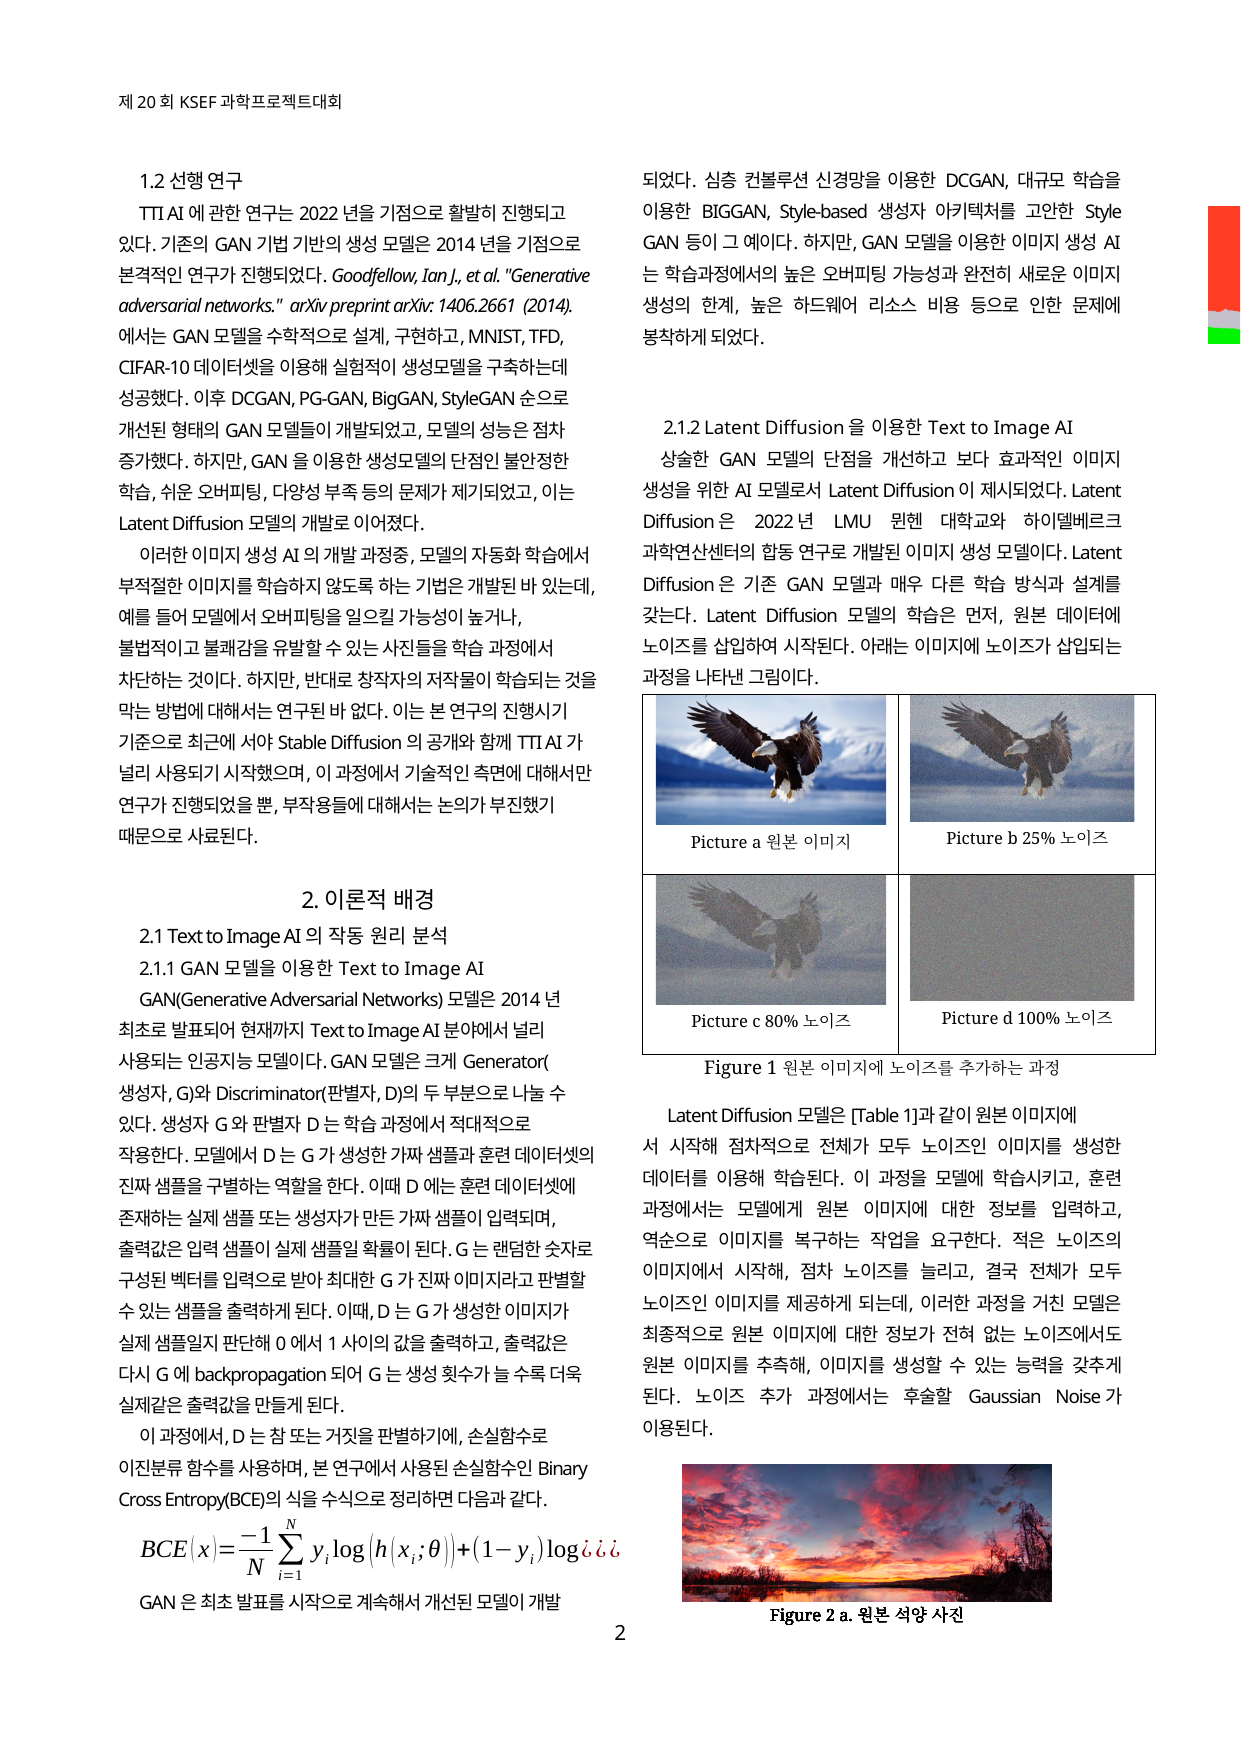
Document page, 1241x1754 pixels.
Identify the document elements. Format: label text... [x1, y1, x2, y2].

text 2.1.1 GAN 모델을 이용한 Text to Image AI [118, 953, 598, 981]
picture [910, 695, 1135, 822]
picture [655, 695, 887, 825]
picture [655, 875, 887, 1005]
table_cell Picture c 80% 노이즈 [643, 875, 898, 1053]
text 상술한 GAN 모델의 단점을 개선하고 보다 효과적인 이미지 생성을 위한 AI 모델로서 Latent Diffusion이 제시되었다. Latent Diffusion은 2022년 LMU 뮌헨 대학교와 하이델베르크 과학연산센터의 합동 연구로 개발된 이미지 생성 모델이다. Latent Diffusion은 기존 GAN 모델과 매우 다른 학습 방식과 설계를 갖는다. Latent Diffusion 모델의 학습은 먼저, 원본 데이터에 노이즈를 삽입하여 시작된다. 아래는 이미지에 노이즈가 삽입되는 과정을 나타낸 그림이다. [642, 444, 1122, 690]
picture [682, 1464, 1052, 1602]
text 2.1 Text to Image AI의 작동 원리 분석 [118, 920, 598, 949]
text 2. 이론적 배경 [118, 882, 598, 915]
text 이 과정에서, D는 참 또는 거짓을 판별하기에, 손실함수로 이진분류 함수를 사용하며, 본 연구에서 사용된 손실함수인 Binary Cross Entropy(BCE)의 식을 수식으로 정리하면 다음과 같다. [118, 1422, 598, 1512]
text Latent Diffusion 모델은 [Table 1]과 같이 원본 이미지에 [667, 1101, 1122, 1128]
table_cell Picture d 100% 노이즈 [899, 875, 1155, 1053]
text 2.1.2 Latent Diffusion을 이용한 Text to Image AI [642, 413, 1122, 440]
text 되었다. 심층 컨볼루션 신경망을 이용한 DCGAN, 대규모 학습을 이용한 BIGGAN, Style-based 생성자 아키텍처를 고안한 Style GAN 등이 그 예이다. 하지만, GAN 모델을 이용한 이미지 생성 AI는 학습과정에서의 높은 오버피팅 가능성과 완전히 새로운 이미지 생성의 한계, 높은 하드웨어 리소스 비용 등으로 인한 문제에 봉착하게 되었다. [642, 165, 1122, 350]
picture [1208, 206, 1241, 344]
text 서 시작해 점차적으로 전체가 모두 노이즈인 이미지를 생성한 데이터를 이용해 학습된다. 이 과정을 모델에 학습시키고, 훈련 과정에서는 모델에게 원본 이미지에 대한 정보를 입력하고, 역순으로 이미지를 복구하는 작업을 요구한다. 적은 노이즈의 이미지에서 시작해, 점차 노이즈를 늘리고, 결국 전체가 모두 노이즈인 이미지를 제공하게 되는데, 이러한 과정을 거친 모델은 최종적으로 원본 이미지에 대한 정보가 전혀 없는 노이즈에서도 원본 이미지를 추측해, 이미지를 생성할 수 있는 능력을 갖추게 된다. 노이즈 추가 과정에서는 후술할 Gaussian Noise가 이용된다. [642, 1132, 1122, 1441]
table_header Picture a 원본 이미지 [643, 695, 898, 874]
picture [910, 875, 1135, 1001]
text Figure 1 원본 이미지에 노이즈를 추가하는 과정 [642, 1055, 1122, 1080]
text GAN(Generative Adversarial Networks) 모델은 2014년 최초로 발표되어 현재까지 Text to Image AI 분야에서 널리 사용되는 인공지능 모델이다. GAN 모델은 크게 Generator(생성자, G)와 Discriminator(판별자, D)의 두 부분으로 나눌 수 있다. 생성자 G와 판별자 D는 학습 과정에서 적대적으로 작용한다. 모델에서 D는 G가 생성한 가짜 샘플과 훈련 데이터셋의 진짜 샘플을 구별하는 역할을 한다. 이때 D에는 훈련 데이터셋에 존재하는 실제 샘플 또는 생성자가 만든 가짜 샘플이 입력되며, 출력값은 입력 샘플이 실제 샘플일 확률이 된다. G는 랜덤한 숫자로 구성된 벡터를 입력으로 받아 최대한 G가 진짜 이미지라고 판별할 수 있는 샘플을 출력하게 된다. 이때, D는 G가 생성한 이미지가 실제 샘플일지 판단해 0에서 1사이의 값을 출력하고, 출력값은 다시 G에 backpropagation 되어 G는 생성 횟수가 늘 수록 더욱 실제같은 출력값을 만들게 된다. [118, 984, 598, 1418]
text 1.2 선행 연구 [118, 165, 598, 194]
text GAN은 최초 발표를 시작으로 계속해서 개선된 모델이 개발 [139, 1587, 598, 1614]
table_header Picture b 25% 노이즈 [899, 695, 1155, 874]
text TTI AI에 관한 연구는 2022년을 기점으로 활발히 진행되고 있다. 기존의 GAN기법 기반의 생성 모델은 2014년을 기점으로 본격적인 연구가 진행되었다. Goodfellow, Ian J., et al. "Generative adversarial networks." arXiv preprint arXiv: 1406.2661 (2014). 에서는 GAN 모델을 수학적으로 설계, 구현하고, MNIST, TFD, CIFAR-10 데이터셋을 이용해 실험적이 생성모델을 구축하는데 성공했다. 이후 DCGAN, PG-GAN, BigGAN, StyleGAN 순으로 개선된 형태의 GAN 모델들이 개발되었고, 모델의 성능은 점차 증가했다. 하지만, GAN을 이용한 생성모델의 단점인 불안정한 학습, 쉬운 오버피팅, 다양성 부족 등의 문제가 제기되었고, 이는 Latent Diffusion 모델의 개발로 이어졌다. [118, 198, 598, 536]
text 이러한 이미지 생성 AI의 개발 과정중, 모델의 자동화 학습에서 부적절한 이미지를 학습하지 않도록 하는 기법은 개발된 바 있는데, 예를 들어 모델에서 오버피팅을 일으킬 가능성이 높거나, 불법적이고 불쾌감을 유발할 수 있는 사진들을 학습 과정에서 차단하는 것이다. 하지만, 반대로 창작자의 저작물이 학습되는 것을 막는 방법에 대해서는 연구된 바 없다. 이는 본 연구의 진행시기 기준으로 최근에 서야 Stable Diffusion의 공개와 함께 TTI AI가 널리 사용되기 시작했으며, 이 과정에서 기술적인 측면에 대해서만 연구가 진행되었을 뿐, 부작용들에 대해서는 논의가 부진했기 때문으로 사료된다. [118, 540, 598, 849]
